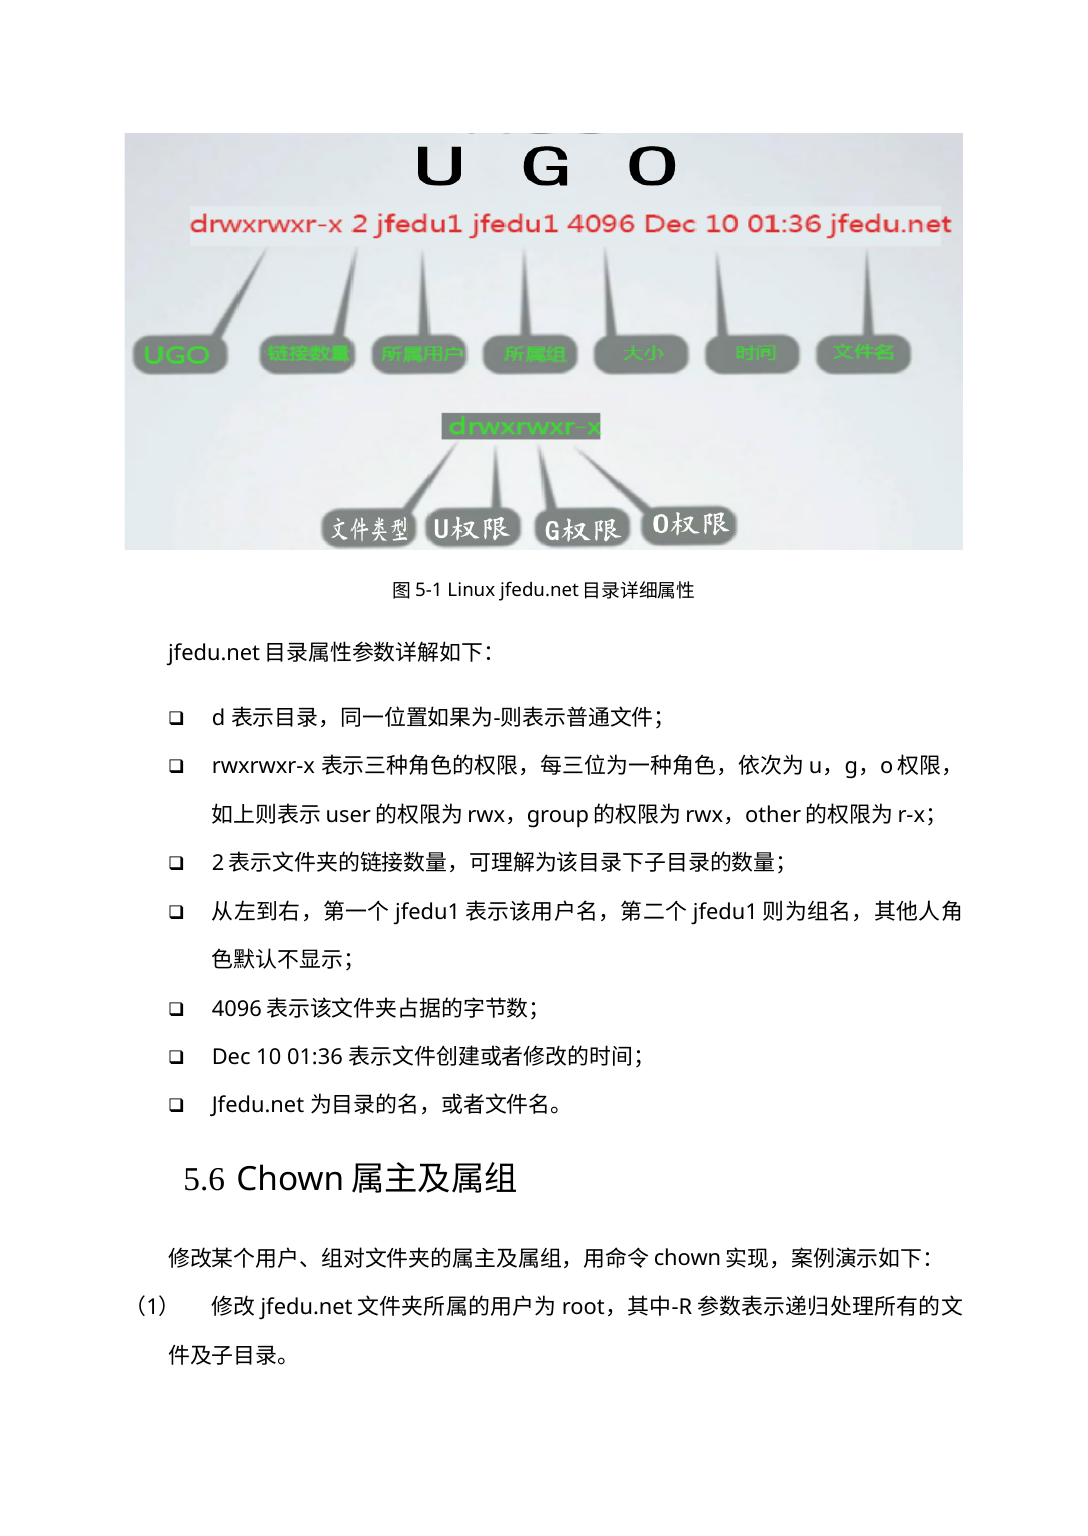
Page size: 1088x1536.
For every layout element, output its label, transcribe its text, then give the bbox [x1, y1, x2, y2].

list 修改某个用户、组对文件夹的属主及属组，用命令chown实现，案例演示如下： [124, 1241, 963, 1273]
list d 表示目录，同一位置如果为-则表示普通文件； [168, 699, 963, 732]
text jfedu.net目录属性参数详解如下： [124, 635, 963, 667]
picture [124, 133, 963, 550]
list 从左到右，第一个jfedu1表示该用户名，第二个jfedu1则为组名，其他人角色默认不显示； [168, 893, 963, 974]
list Dec 10 01:36 表示文件创建或者修改的时间； [168, 1039, 963, 1071]
list 2表示文件夹的链接数量，可理解为该目录下子目录的数量； [168, 845, 963, 877]
list Jfedu.net 为目录的名，或者文件名。 [168, 1087, 963, 1119]
list rwxrwxr-x 表示三种角色的权限，每三位为一种角色，依次为u，g，o权限，如上则表示user的权限为rwx，group的权限为rwx，other的权限为r-x； [168, 748, 963, 829]
subtitle Chown属主及属组 [183, 1152, 963, 1200]
text 图5-1 Linux jfedu.net目录详细属性 [124, 550, 963, 605]
list 4096表示该文件夹占据的字节数； [168, 990, 963, 1023]
list 修改jfedu.net文件夹所属的用户为root，其中-R参数表示递归处理所有的文件及子目录。 [124, 1289, 963, 1370]
